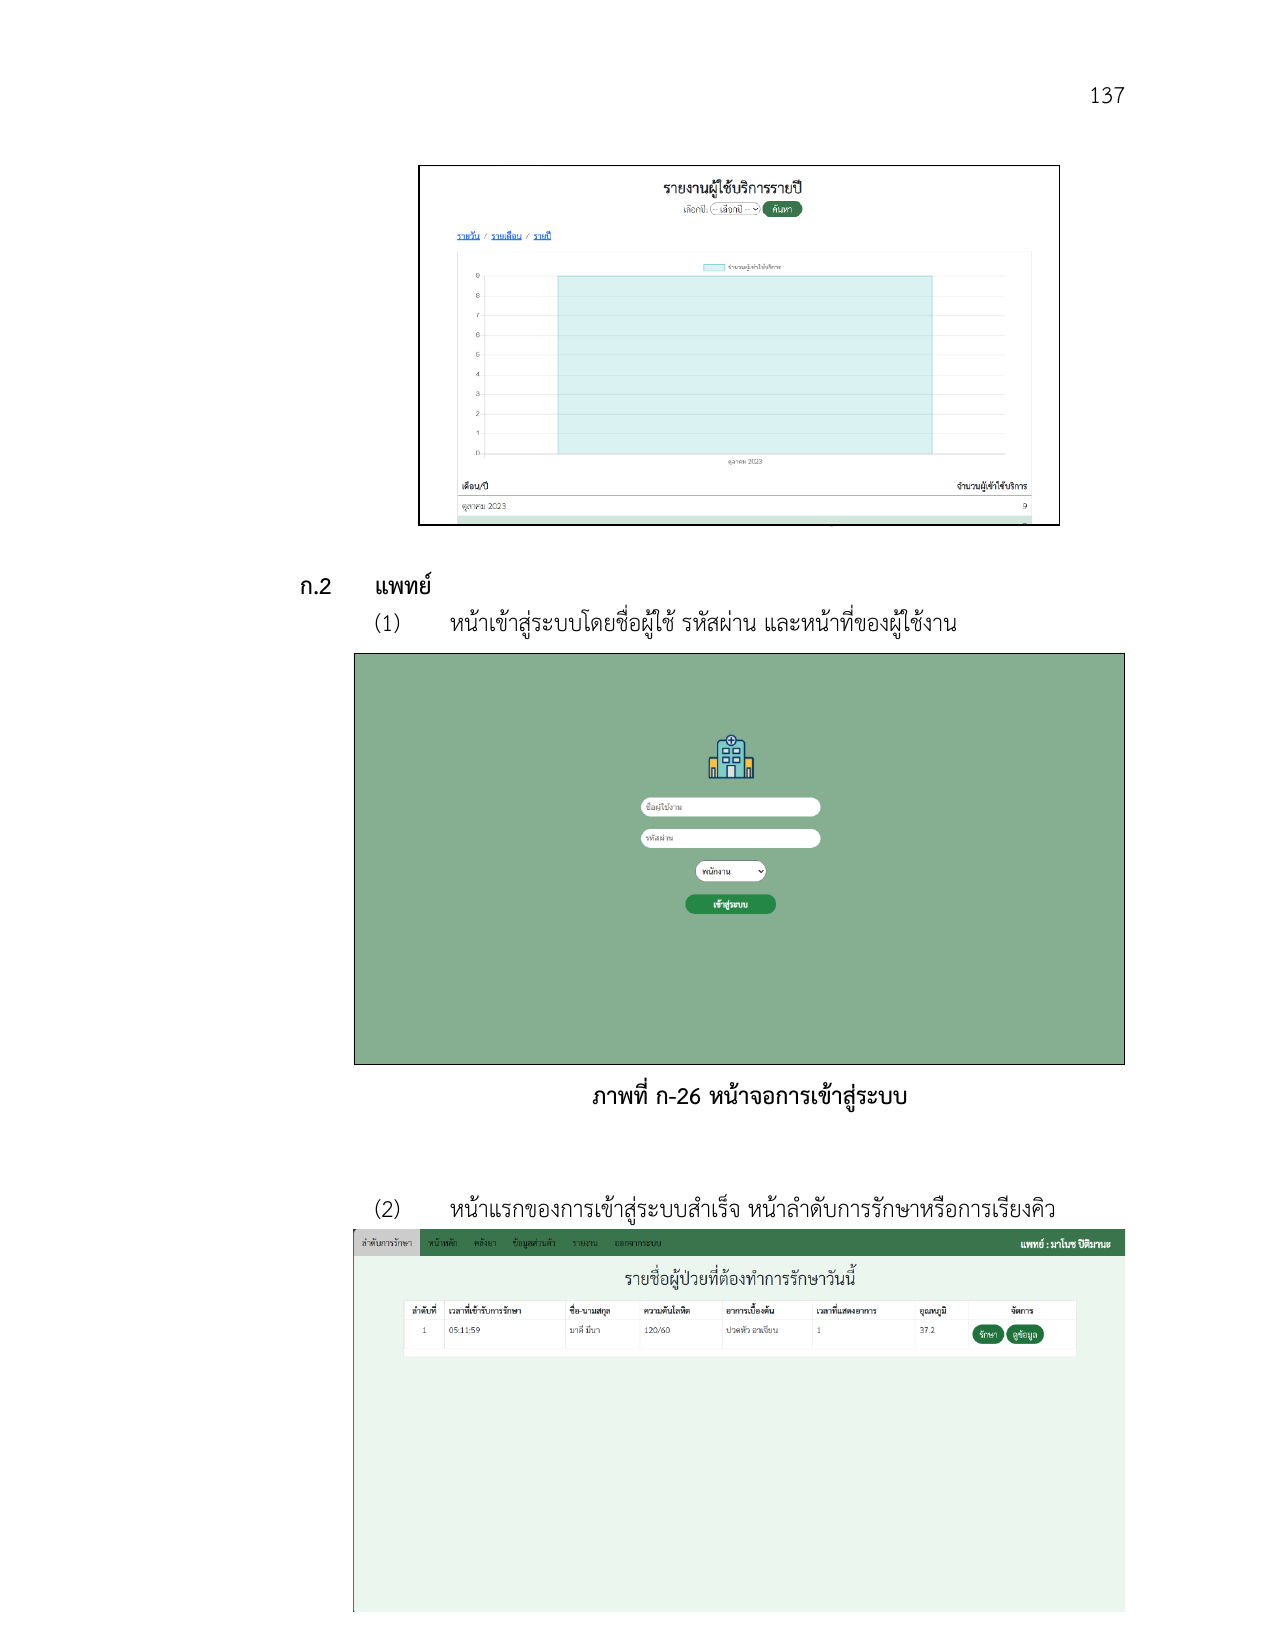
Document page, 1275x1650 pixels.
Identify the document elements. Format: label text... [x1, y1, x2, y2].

text (1) หน้าเข้าสู่ระบบโดยชื่อผู้ใช้ รหัสผ่าน และหน้าที่ของผู้ใช้งาน [225, 602, 1125, 640]
text ภาพที่ ก-26 หน้าจอการเข้าสู่ระบบ [225, 1075, 1125, 1112]
text ก.2 แพทย์ [225, 565, 1125, 602]
picture [420, 166, 1059, 524]
picture [355, 654, 1124, 1064]
text (2) หน้าแรกของการเข้าสู่ระบบสำเร็จ หน้าลำดับการรักษาหรือการเรียงคิว [225, 1188, 1125, 1226]
text ภาพที่ ก-25 หน้าจอรายงานจำนวนผู้เข้ารับบริการประจำปี [225, 489, 1125, 527]
picture [353, 1229, 1125, 1612]
